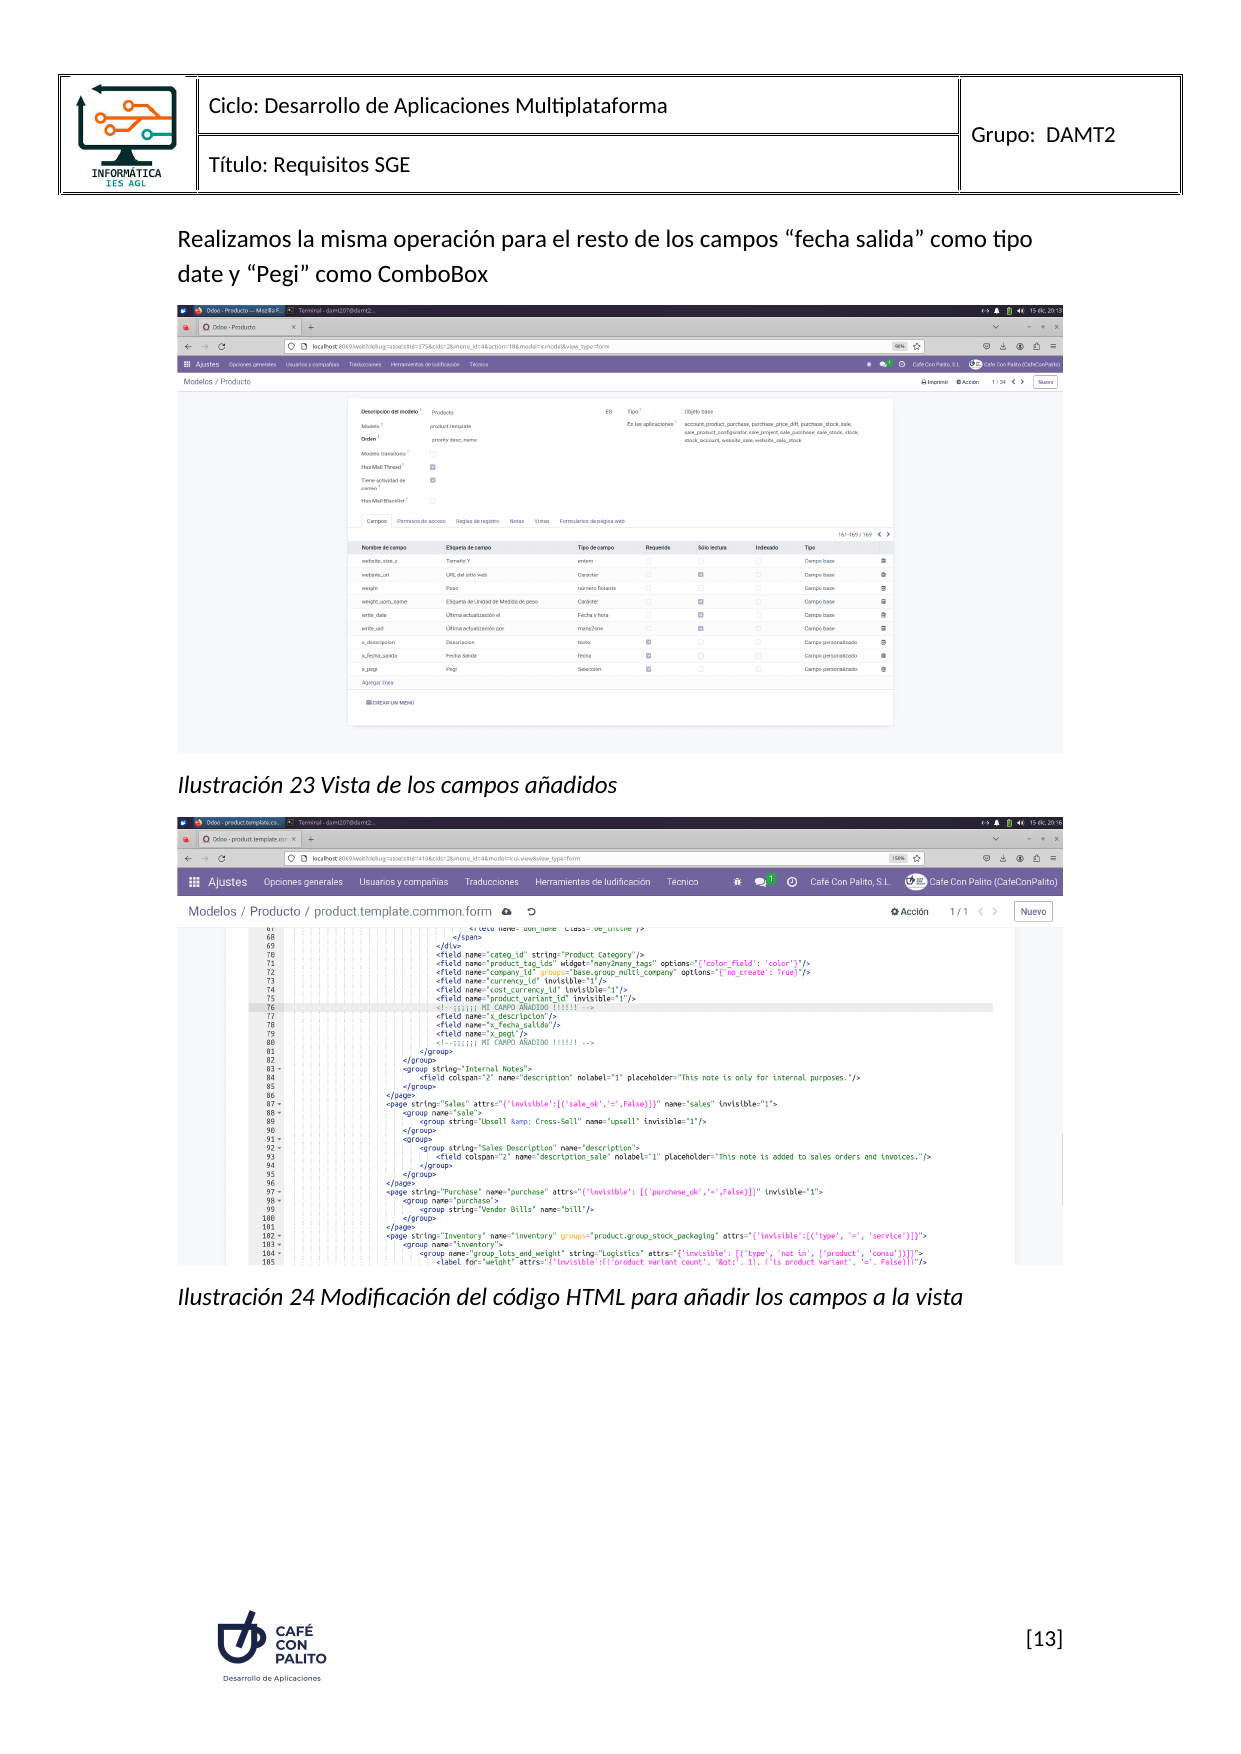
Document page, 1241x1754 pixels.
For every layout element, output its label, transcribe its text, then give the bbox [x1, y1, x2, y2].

picture [70, 76, 186, 192]
picture [209, 1601, 338, 1696]
text Realizamos la misma operación para el resto de los campos “fecha salida” como tipo date y “Pegi” como ComboBox [177, 223, 1063, 289]
picture [177, 305, 1063, 753]
text Ilustración 23 Vista de los campos añadidos [177, 770, 1063, 800]
picture [177, 817, 1063, 1265]
text Ilustración 24 Modificación del código HTML para añadir los campos a la vista [177, 1281, 1063, 1312]
